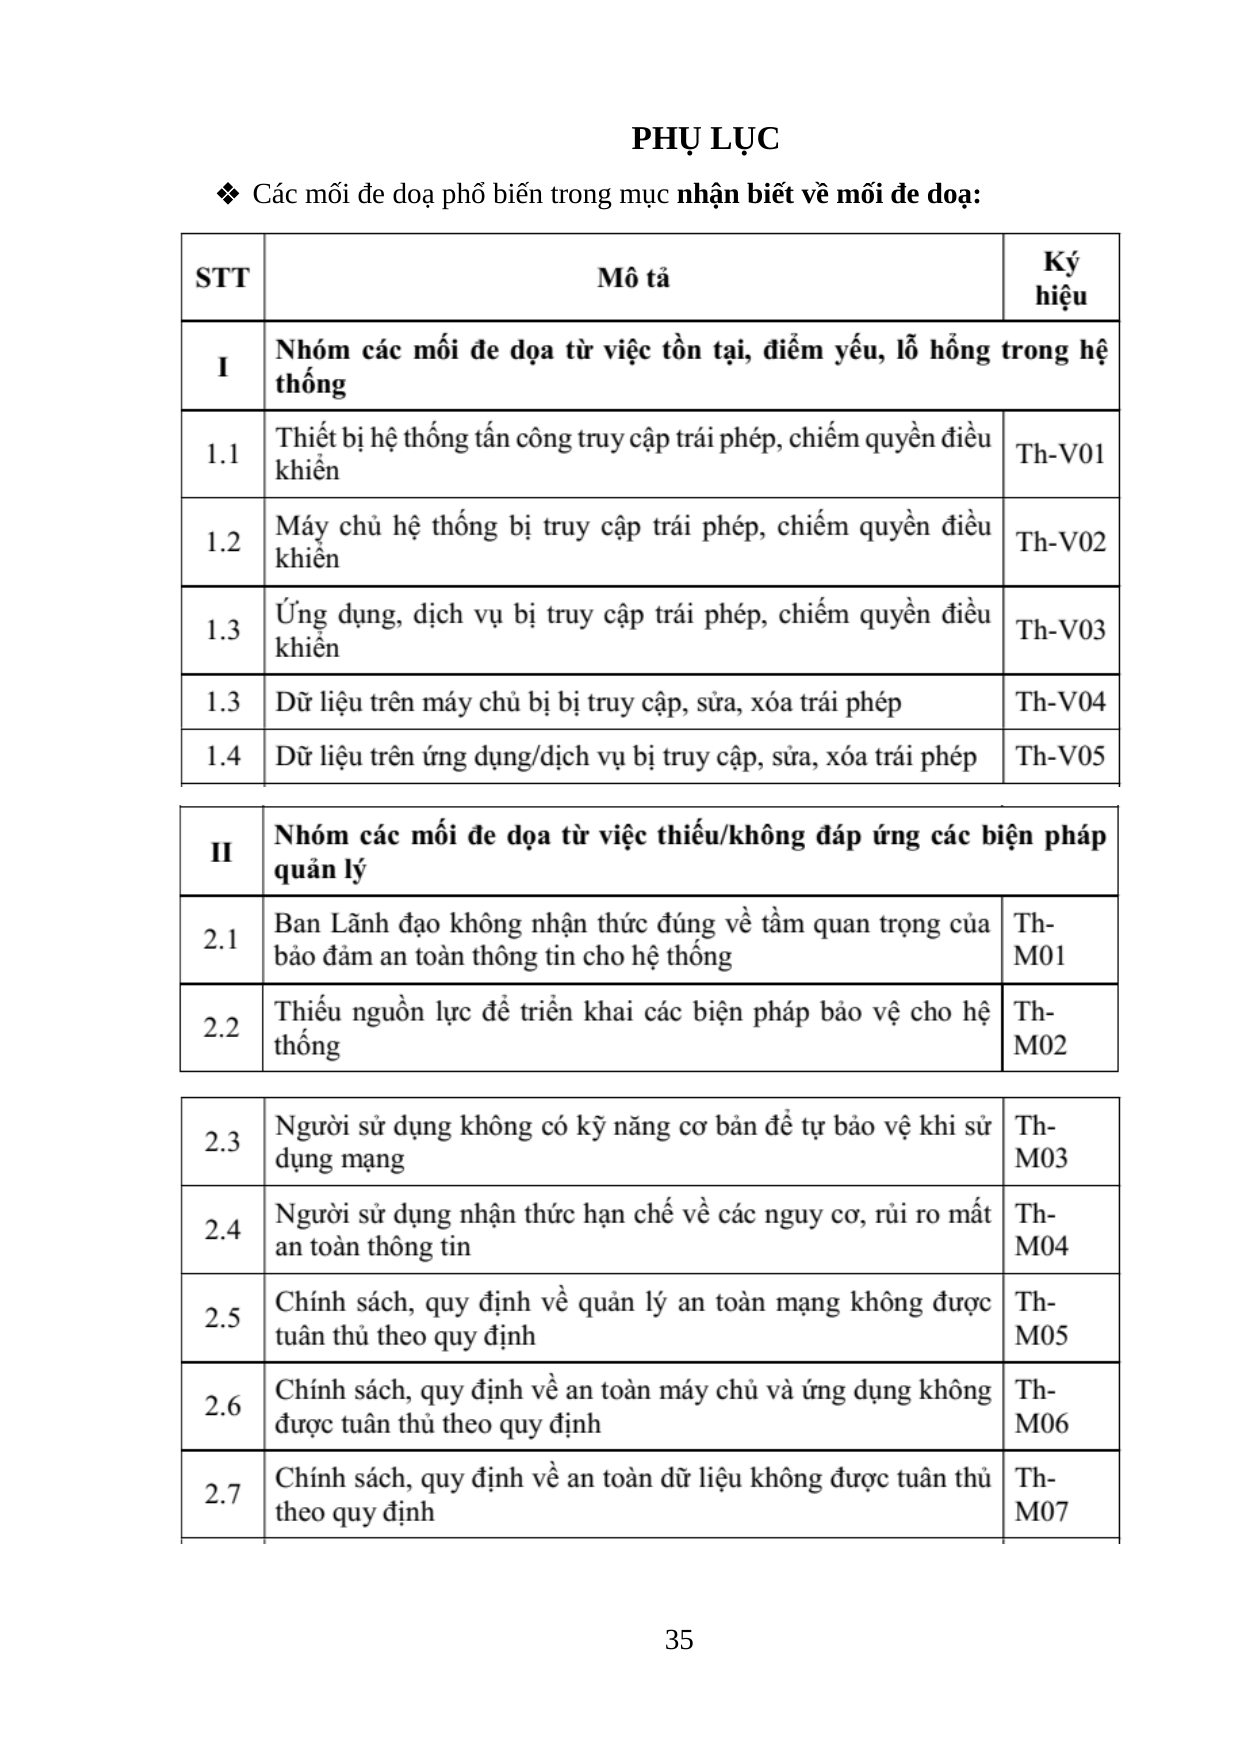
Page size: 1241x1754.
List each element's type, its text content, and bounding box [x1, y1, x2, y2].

picture [177, 229, 1123, 787]
picture [177, 1093, 1123, 1544]
list Các mối đe doạ phổ biến trong mục nhận biết về mối đe doạ: [215, 177, 1122, 210]
subtitle PHỤ LỤC [290, 118, 1122, 156]
picture [177, 805, 1123, 1075]
